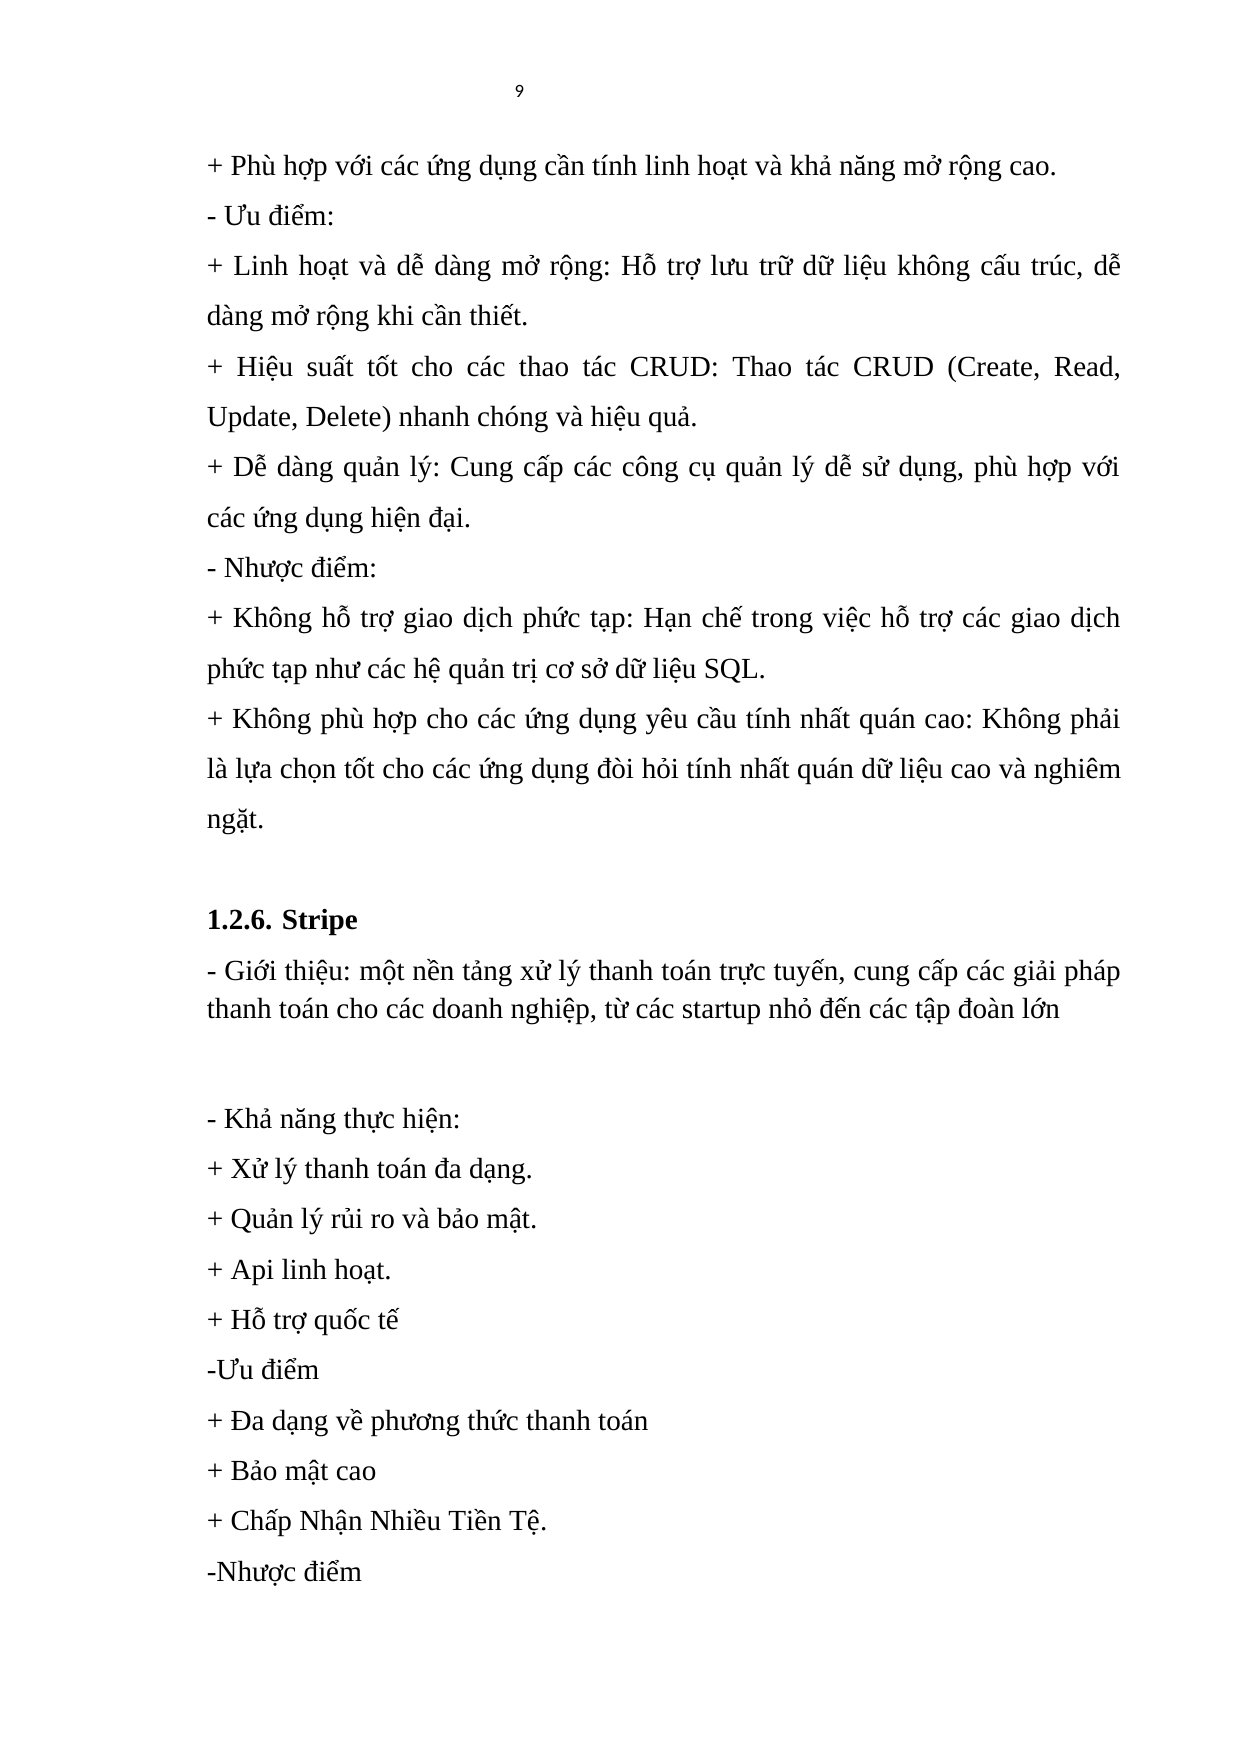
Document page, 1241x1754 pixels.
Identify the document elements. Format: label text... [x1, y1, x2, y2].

text + Bảo mật cao [207, 1453, 1122, 1487]
text + Chấp Nhận Nhiều Tiền Tệ. [207, 1503, 1122, 1537]
text + Đa dạng về phương thức thanh toán [207, 1403, 1122, 1436]
text + Không hỗ trợ giao dịch phức tạp: Hạn chế trong việc hỗ trợ các giao dịch phức tạp như các hệ quản trị cơ sở dữ liệu SQL. [207, 600, 1122, 684]
text + Hỗ trợ quốc tế [207, 1302, 1122, 1336]
text + Dễ dàng quản lý: Cung cấp các công cụ quản lý dễ sử dụng, phù hợp với các ứng dụng hiện đại. [207, 449, 1122, 533]
text + Linh hoạt và dễ dàng mở rộng: Hỗ trợ lưu trữ dữ liệu không cấu trúc, dễ dàng mở rộng khi cần thiết. [207, 248, 1122, 332]
subtitle Stripe [207, 902, 1122, 936]
text + Hiệu suất tốt cho các thao tác CRUD: Thao tác CRUD (Create, Read, Update, Delete) nhanh chóng và hiệu quả. [207, 349, 1122, 433]
text - Nhược điểm: [207, 550, 1122, 584]
text + Xử lý thanh toán đa dạng. [207, 1151, 1122, 1185]
text + Phù hợp với các ứng dụng cần tính linh hoạt và khả năng mở rộng cao. [207, 148, 1122, 181]
text - Giới thiệu: một nền tảng xử lý thanh toán trực tuyến, cung cấp các giải pháp thanh toán cho các doanh nghiệp, từ các startup nhỏ đến các tập đoàn lớn [207, 953, 1122, 1025]
text - Khả năng thực hiện: [207, 1101, 1122, 1134]
text -Ưu điểm [207, 1352, 1122, 1386]
text + Quản lý rủi ro và bảo mật. [207, 1201, 1122, 1235]
text -Nhược điểm [207, 1554, 1122, 1587]
text + Không phù hợp cho các ứng dụng yêu cầu tính nhất quán cao: Không phải là lựa chọn tốt cho các ứng dụng đòi hỏi tính nhất quán dữ liệu cao và nghiêm ngặt. [207, 701, 1122, 835]
text - Ưu điểm: [207, 198, 1122, 231]
text + Api linh hoạt. [207, 1252, 1122, 1285]
